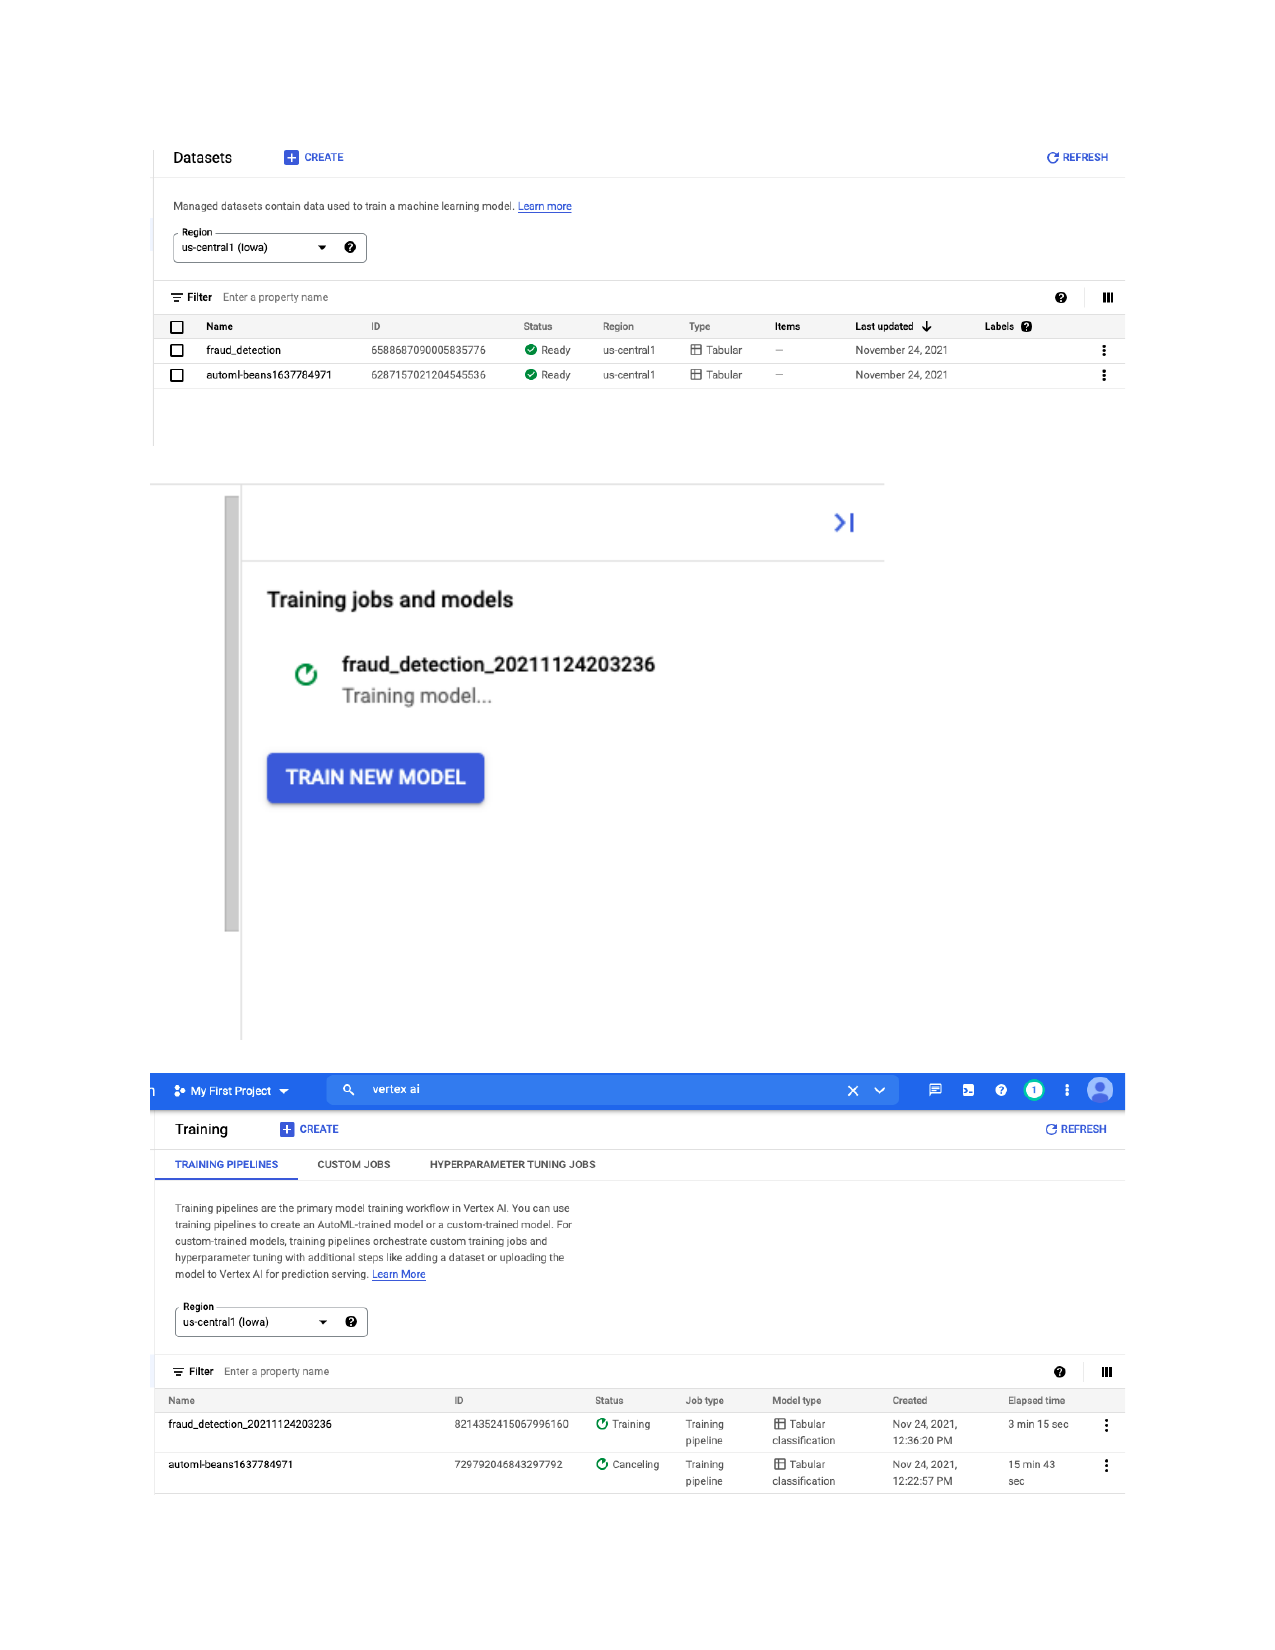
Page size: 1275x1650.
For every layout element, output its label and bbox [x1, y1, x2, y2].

picture [150, 150, 1125, 446]
picture [150, 1073, 1125, 1495]
picture [150, 480, 885, 1040]
